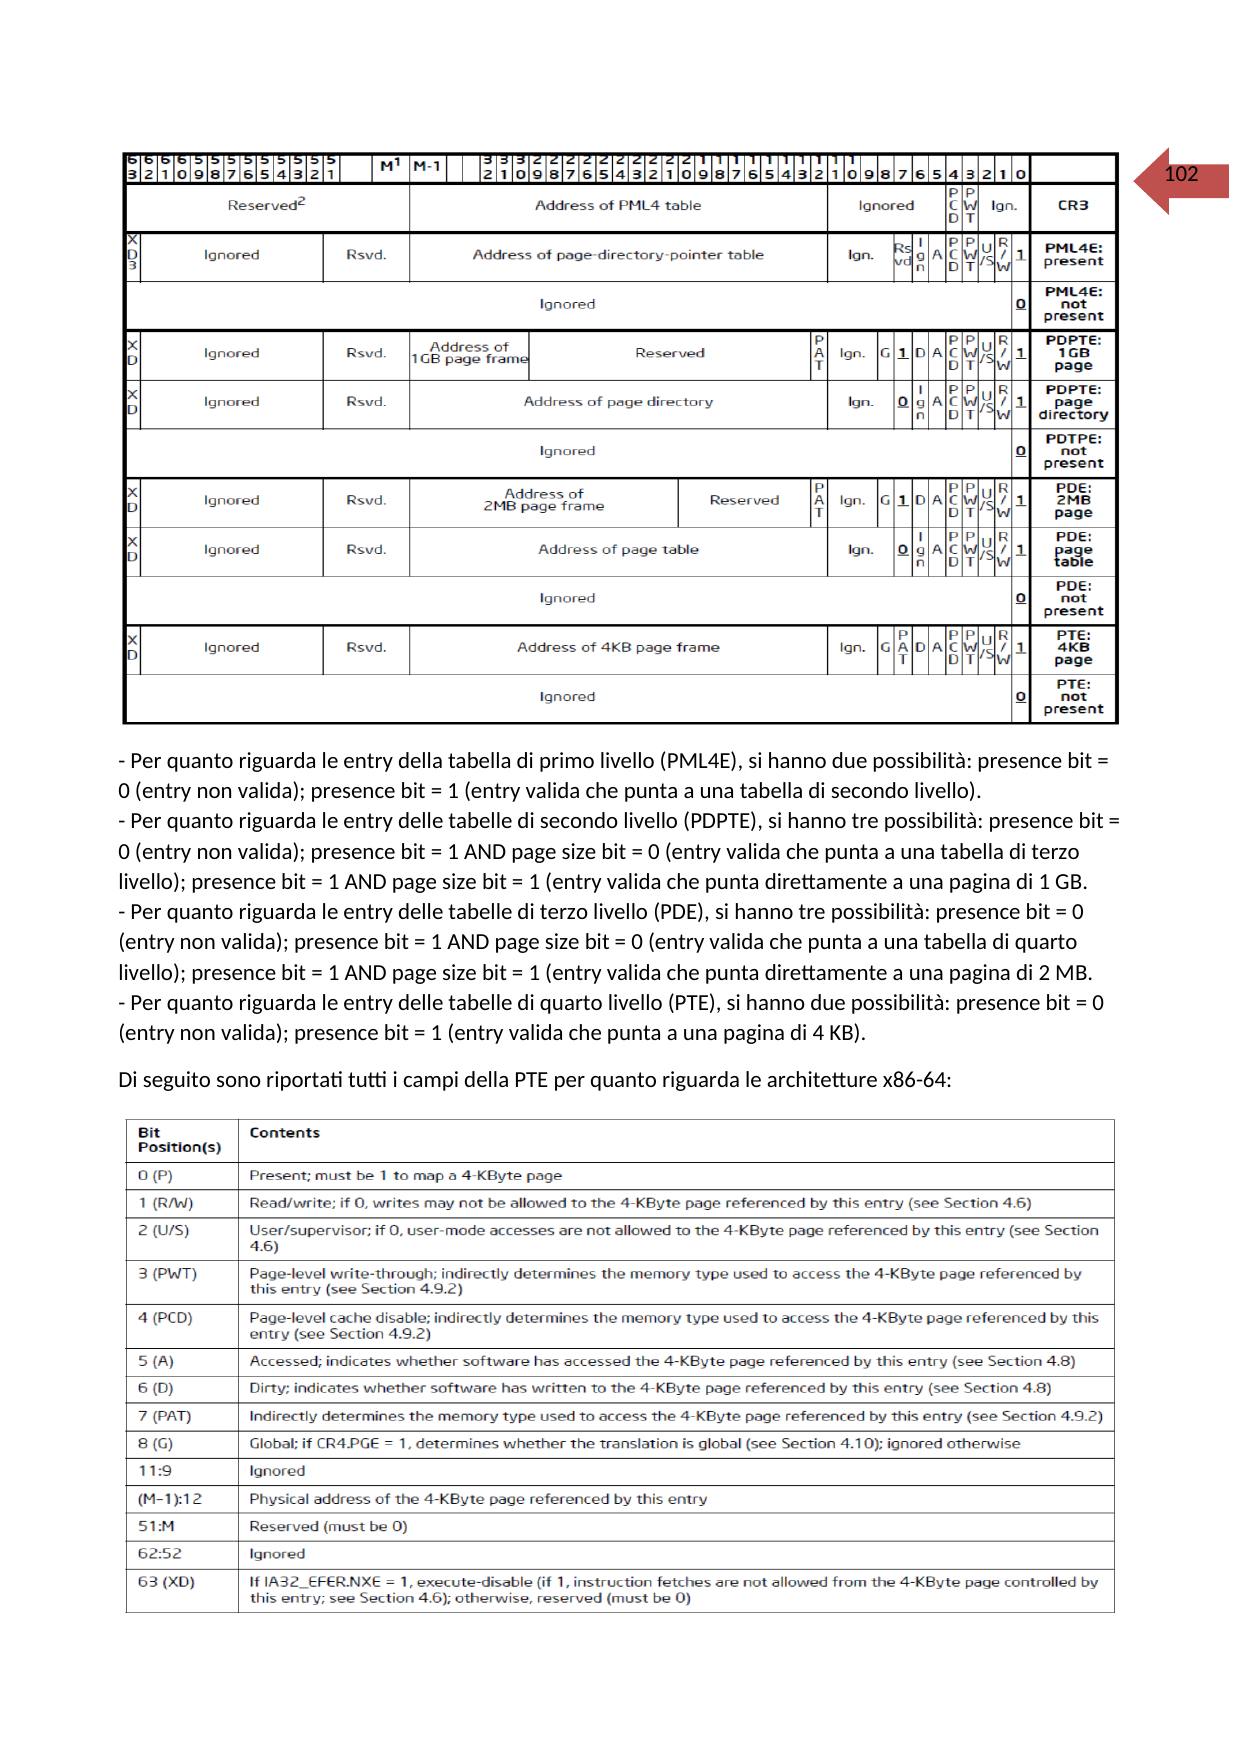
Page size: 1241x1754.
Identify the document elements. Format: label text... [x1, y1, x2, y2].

text - Per quanto riguarda le entry della tabella di primo livello (PML4E), si hanno due possibilità: presence bit = 0 (entry non valida); presence bit = 1 (entry valida che punta a una tabella di secondo livello). - Per quanto riguarda le entry delle tabelle di secondo livello (PDPTE), si hanno tre possibilità: presence bit = 0 (entry non valida); presence bit = 1 AND page size bit = 0 (entry valida che punta a una tabella di terzo livello); presence bit = 1 AND page size bit = 1 (entry valida che punta direttamente a una pagina di 1 GB. - Per quanto riguarda le entry delle tabelle di terzo livello (PDE), si hanno tre possibilità: presence bit = 0 (entry non valida); presence bit = 1 AND page size bit = 0 (entry valida che punta a una tabella di quarto livello); presence bit = 1 AND page size bit = 1 (entry valida che punta direttamente a una pagina di 2 MB. - Per quanto riguarda le entry delle tabelle di quarto livello (PTE), si hanno due possibilità: presence bit = 0 (entry non valida); presence bit = 1 (entry valida che punta a una pagina di 4 KB). [118, 746, 1122, 1046]
text Di seguito sono riportati tutti i campi della PTE per quanto riguarda le architetture x86-64: [118, 1065, 1122, 1093]
picture [118, 1111, 1123, 1617]
picture [118, 147, 1123, 728]
